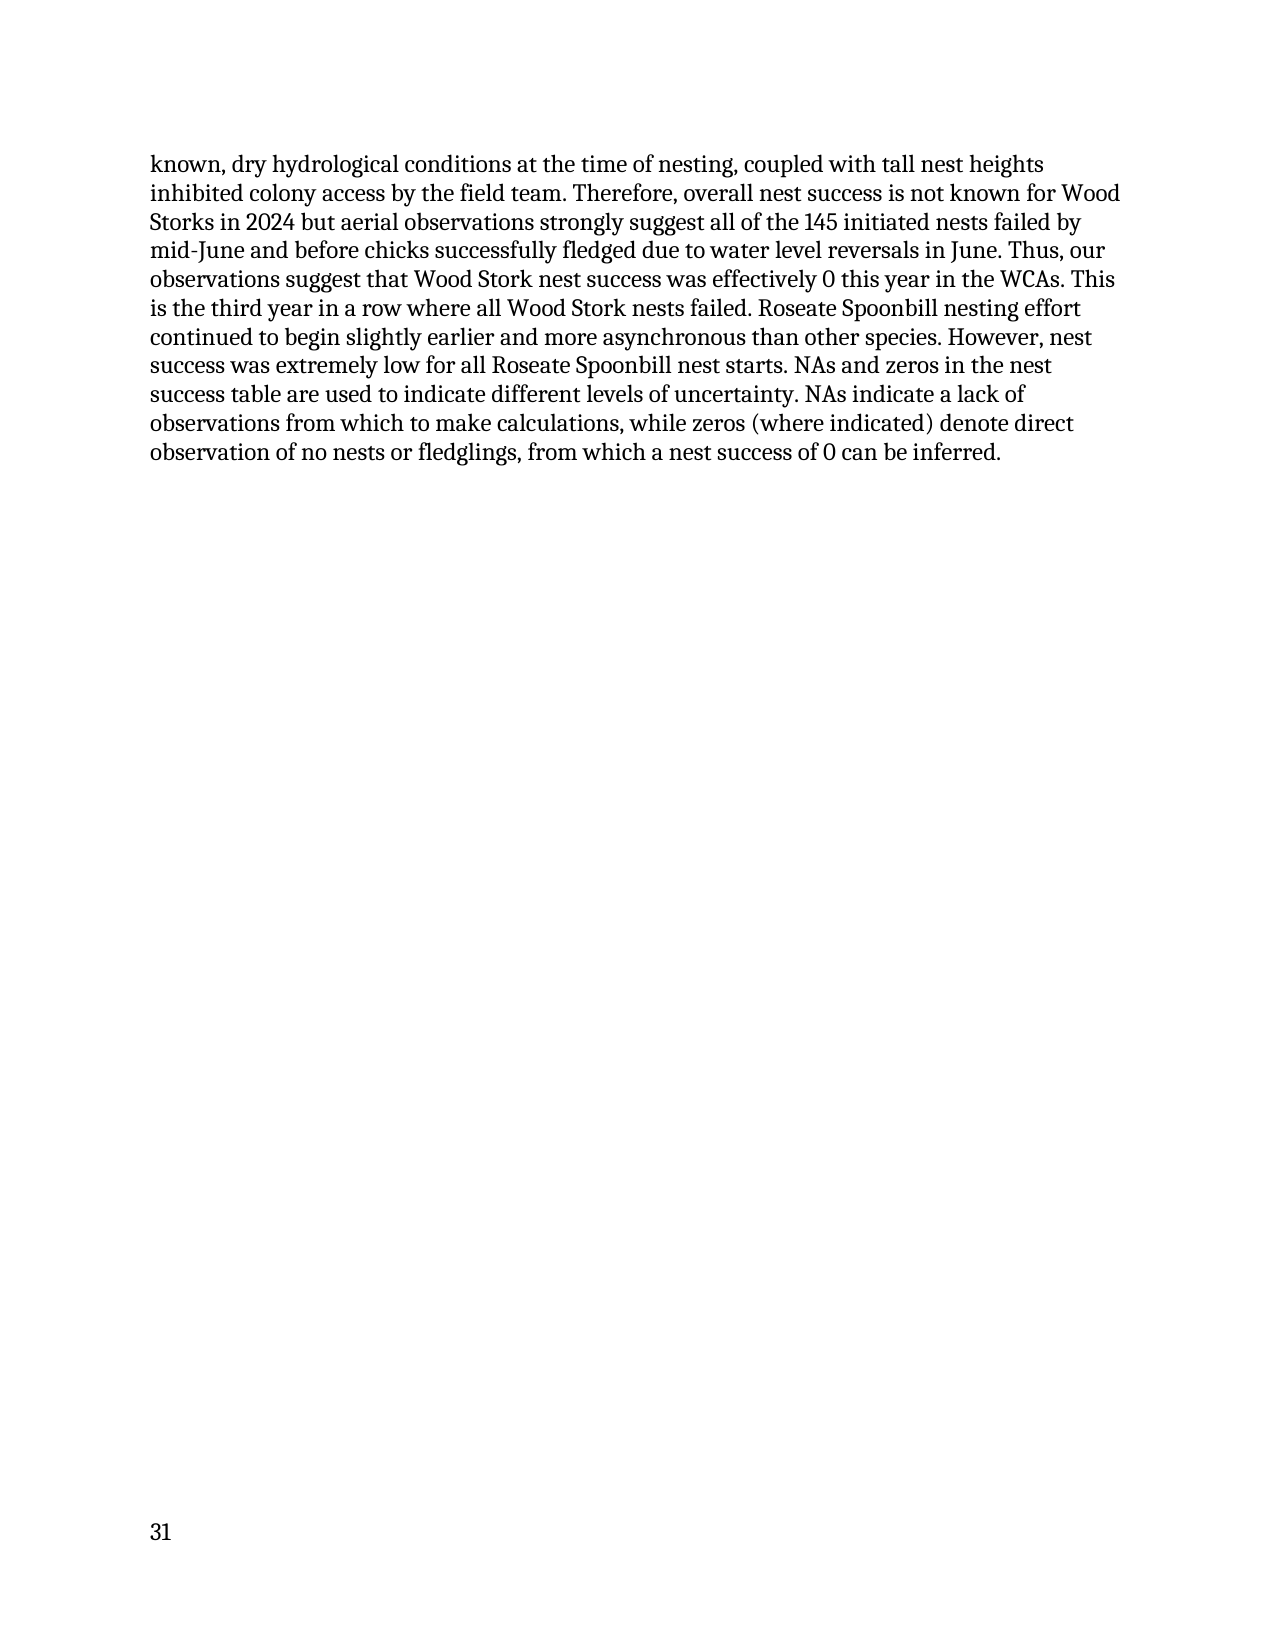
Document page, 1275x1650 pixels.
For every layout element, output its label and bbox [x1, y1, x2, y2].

text [150, 150, 1125, 466]
